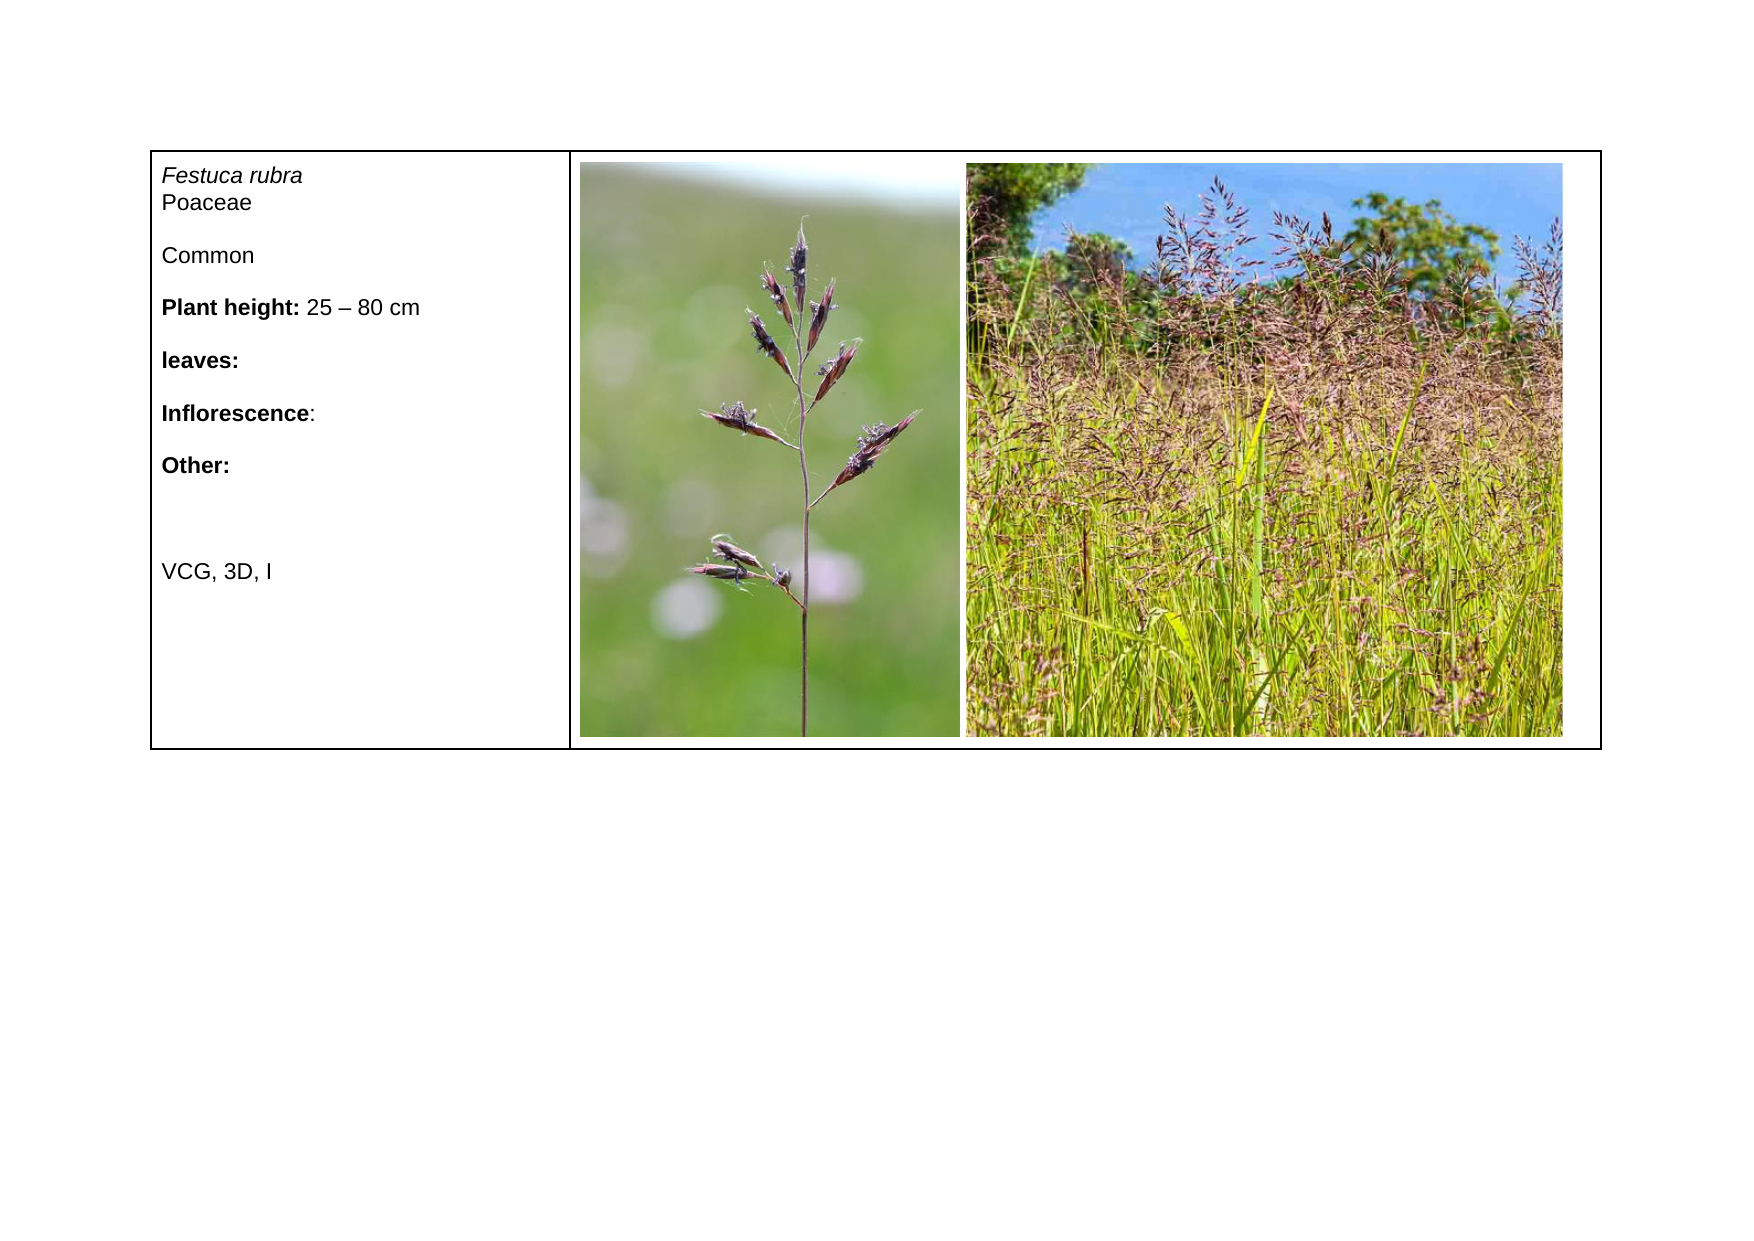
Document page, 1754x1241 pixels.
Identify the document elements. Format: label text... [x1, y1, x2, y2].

table_cell Festuca rubra Poaceae Common Plant height: 25 – 80 cm leaves: Inflorescence: Other: VCG, 3D, I [152, 152, 569, 747]
picture [966, 163, 1563, 737]
table_cell [571, 152, 1600, 747]
picture [580, 162, 960, 737]
